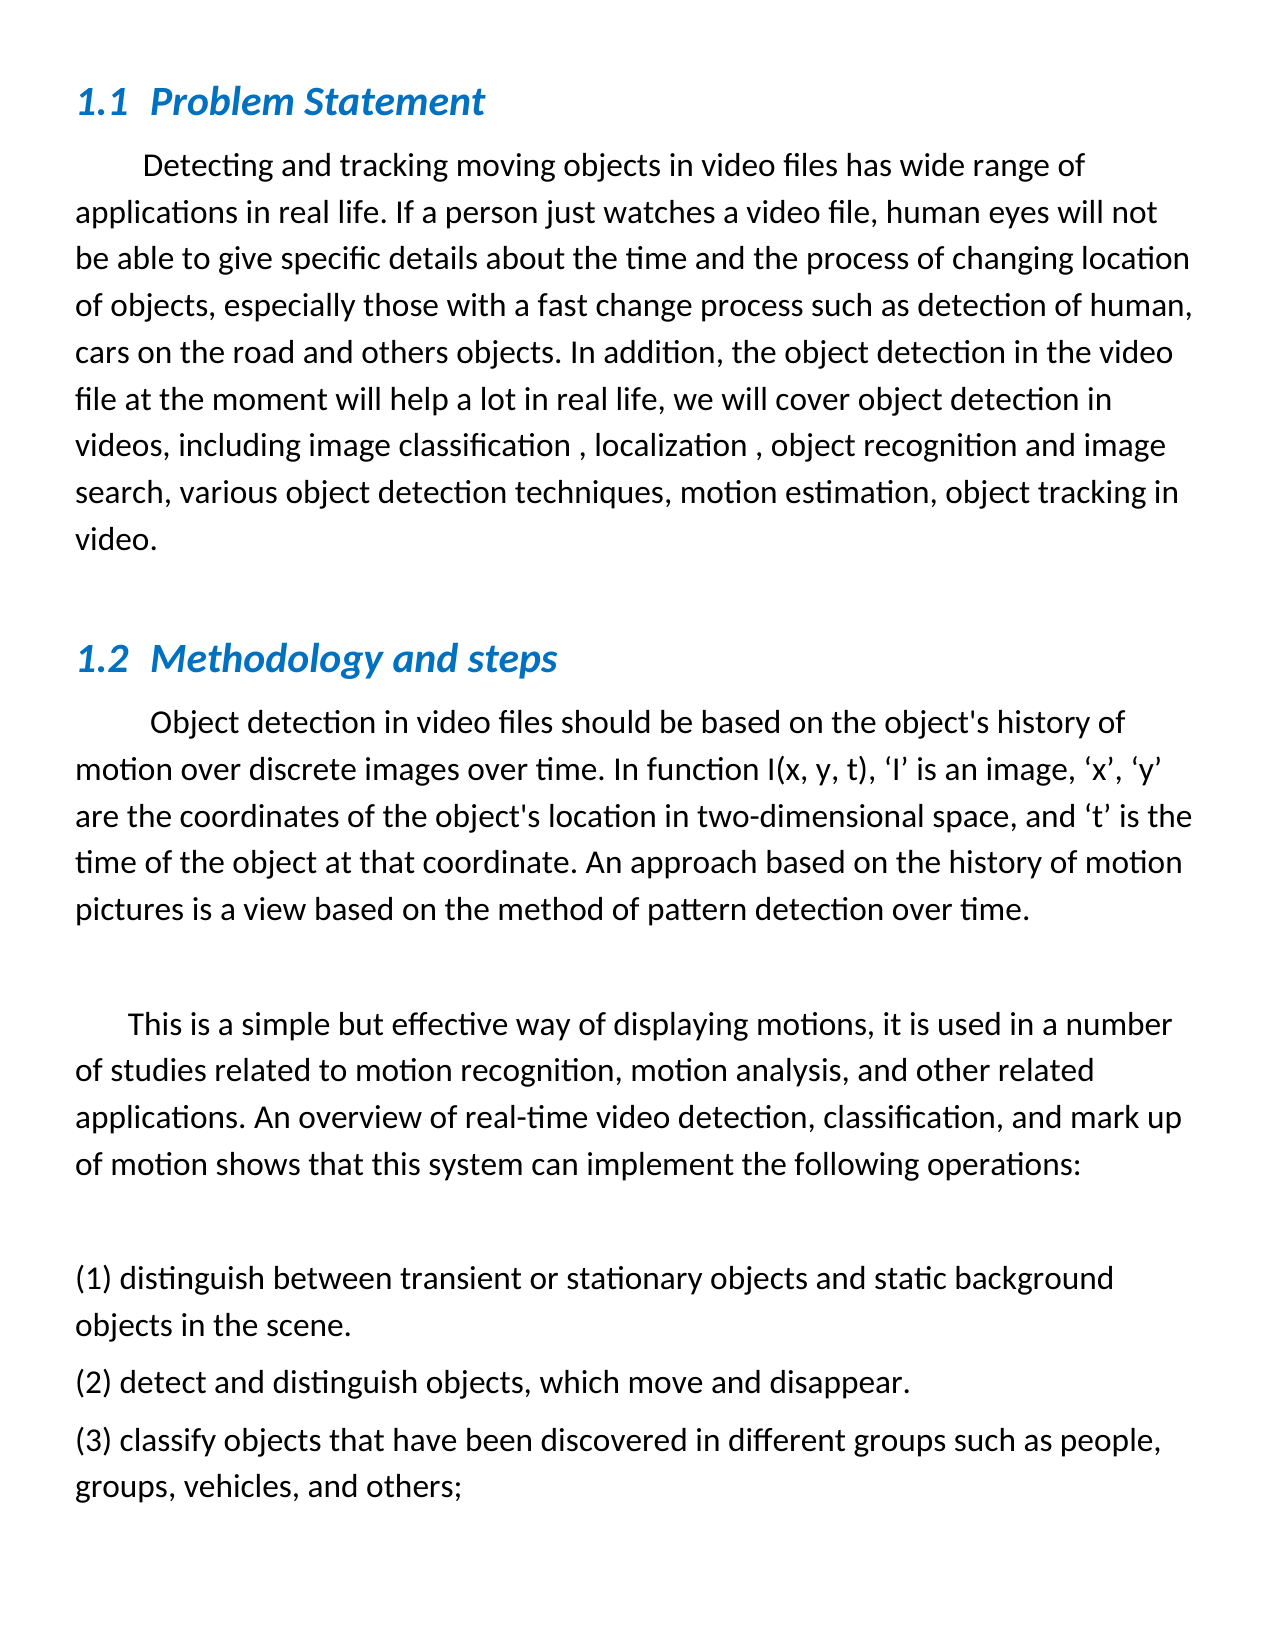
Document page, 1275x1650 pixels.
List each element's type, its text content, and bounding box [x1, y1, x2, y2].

list Problem Statement [75, 75, 1200, 126]
text Object detection in video files should be based on the object's history of motion over discrete images over time. In function I(x, y, t), ‘I’ is an image, ‘x’, ‘y’ are the coordinates of the object's location in two-dimensional space, and ‘t’ is the time of the object at that coordinate. An approach based on the history of motion pictures is a view based on the method of pattern detection over time. [75, 701, 1200, 929]
text This is a simple but effective way of displaying motions, it is used in a number of studies related to motion recognition, motion analysis, and other related applications. An overview of real-time video detection, classification, and mark up of motion shows that this system can implement the following operations: [75, 1003, 1200, 1184]
text Detecting and tracking moving objects in video files has wide range of applications in real life. If a person just watches a video file, human eyes will not be able to give specific details about the time and the process of changing location of objects, especially those with a fast change process such as detection of human, cars on the road and others objects. In addition, the object detection in the video file at the moment will help a lot in real life, we will cover object detection in videos, including image classification , localization , object recognition and image search, various object detection techniques, motion estimation, object tracking in video. [75, 144, 1200, 559]
text (3) classify objects that have been discovered in different groups such as people, groups, vehicles, and others; [75, 1418, 1200, 1506]
list Methodology and steps [75, 632, 1200, 683]
text (1) distinguish between transient or stationary objects and static background objects in the scene. [75, 1257, 1200, 1345]
text (2) detect and distinguish objects, which move and disappear. [75, 1361, 1200, 1402]
